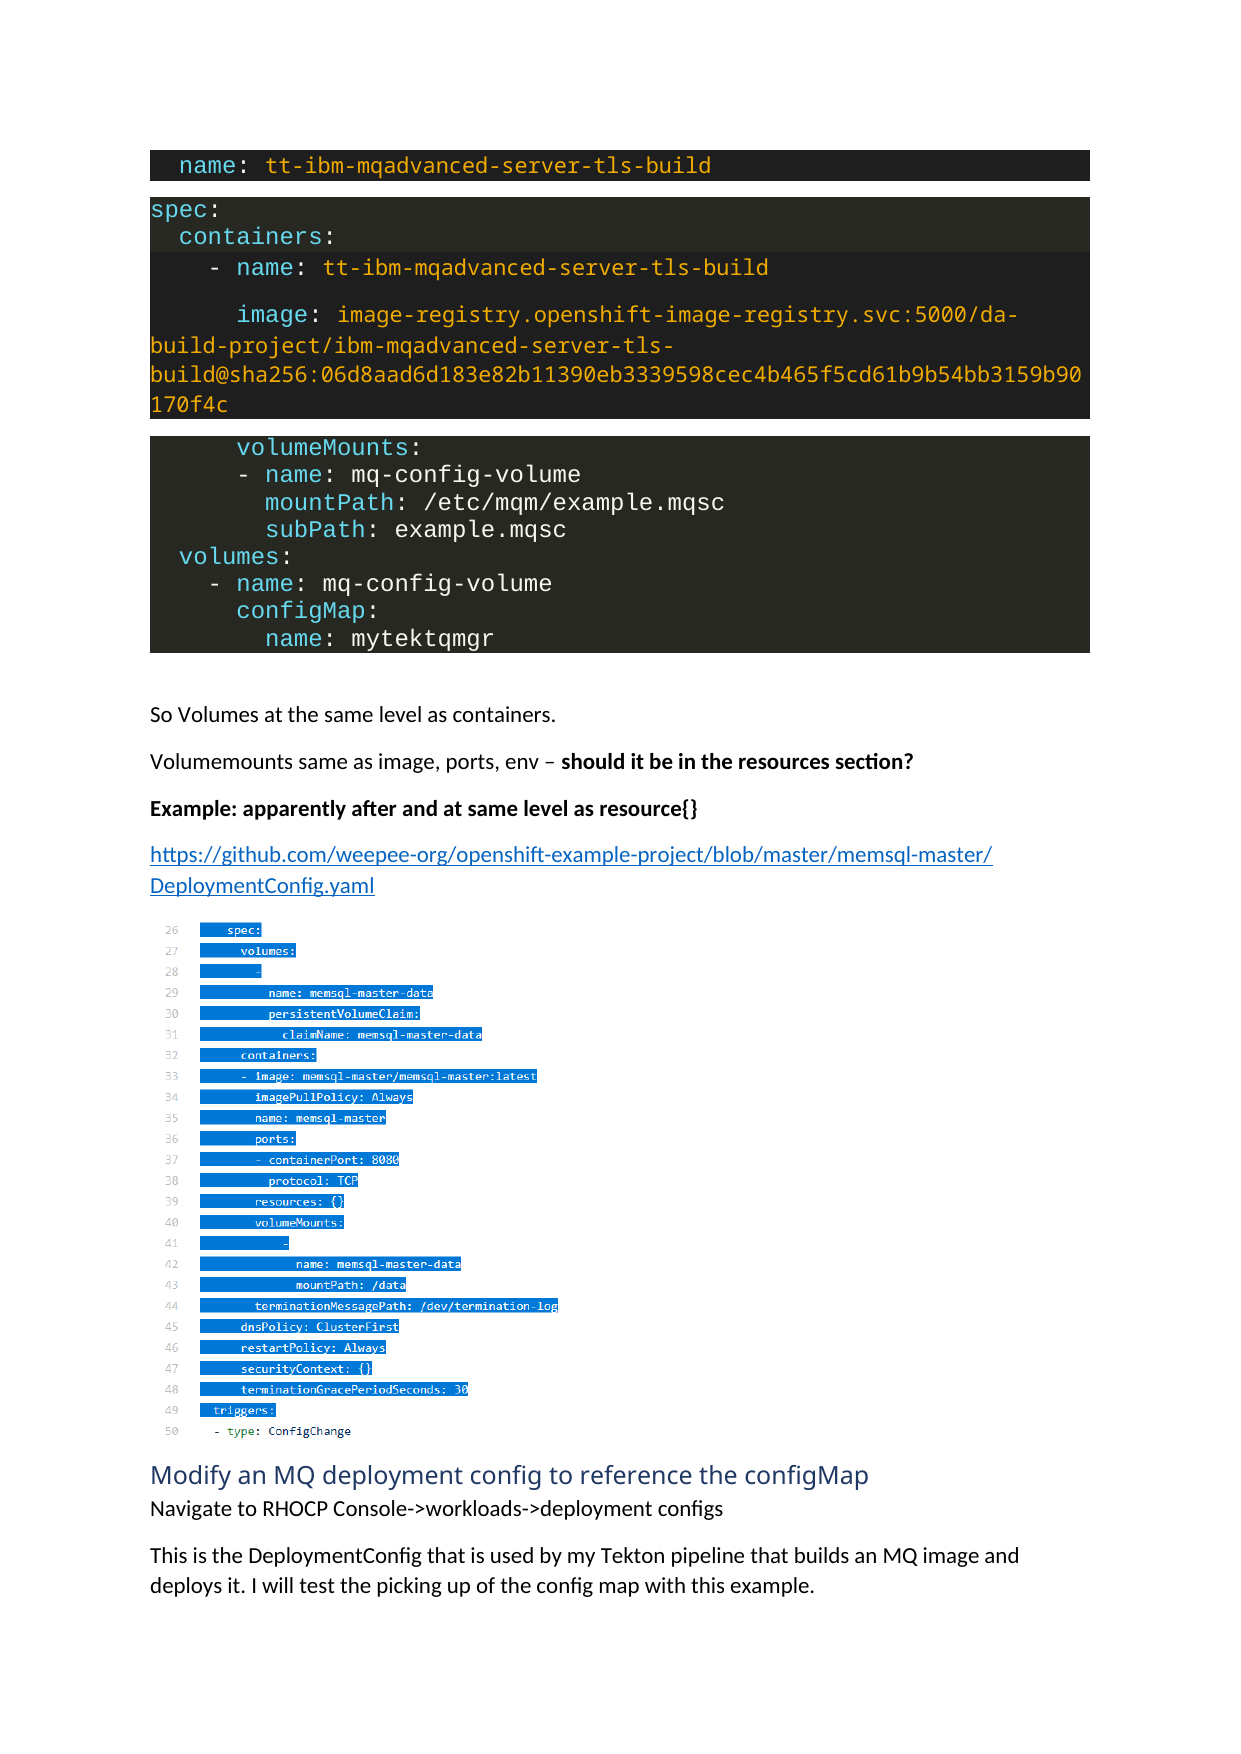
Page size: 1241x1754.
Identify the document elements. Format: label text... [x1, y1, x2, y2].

text name: mytektqmgr [150, 626, 1090, 653]
text mountPath: /etc/mqm/example.mqsc [150, 490, 1090, 517]
text volumes: [150, 544, 1090, 572]
text name: tt-ibm-mqadvanced-server-tls-build [150, 150, 1090, 181]
text image: image-registry.openshift-image-registry.svc:5000/da-build-project/ibm-mqadvanced-server-tls-build@sha256:06d8aad6d183e82b11390eb3339598cec4b465f5cd61b9b54bb3159b90170f4c [150, 299, 1090, 419]
text containers: [150, 224, 1090, 252]
text Volumemounts same as image, ports, env – should it be in the resources section? [150, 747, 1090, 775]
text Navigate to RHOCP Console->workloads->deployment configs [150, 1494, 1090, 1523]
text So Volumes at the same level as containers. [150, 700, 1090, 728]
text spec: [150, 197, 1090, 224]
text This is the DeploymentConfig that is used by my Tekton pipeline that builds an MQ image and deploys it. I will test the picking up of the config map with this example. [150, 1541, 1090, 1600]
text https://github.com/weepee-org/openshift-example-project/blob/master/memsql-master/DeploymentConfig.yaml [150, 841, 1090, 899]
text Example: apparently after and at same level as resource{} [150, 794, 1090, 822]
picture [150, 917, 640, 1439]
text configMap: [150, 599, 1090, 626]
subtitle Modify an MQ deployment config to reference the configMap [150, 1458, 1090, 1492]
text subPath: example.mqsc [150, 517, 1090, 544]
text - name: mq-config-volume [150, 572, 1090, 599]
text volumeMounts: [150, 436, 1090, 463]
text - name: mq-config-volume [150, 463, 1090, 490]
text - name: tt-ibm-mqadvanced-server-tls-build [150, 252, 1090, 282]
